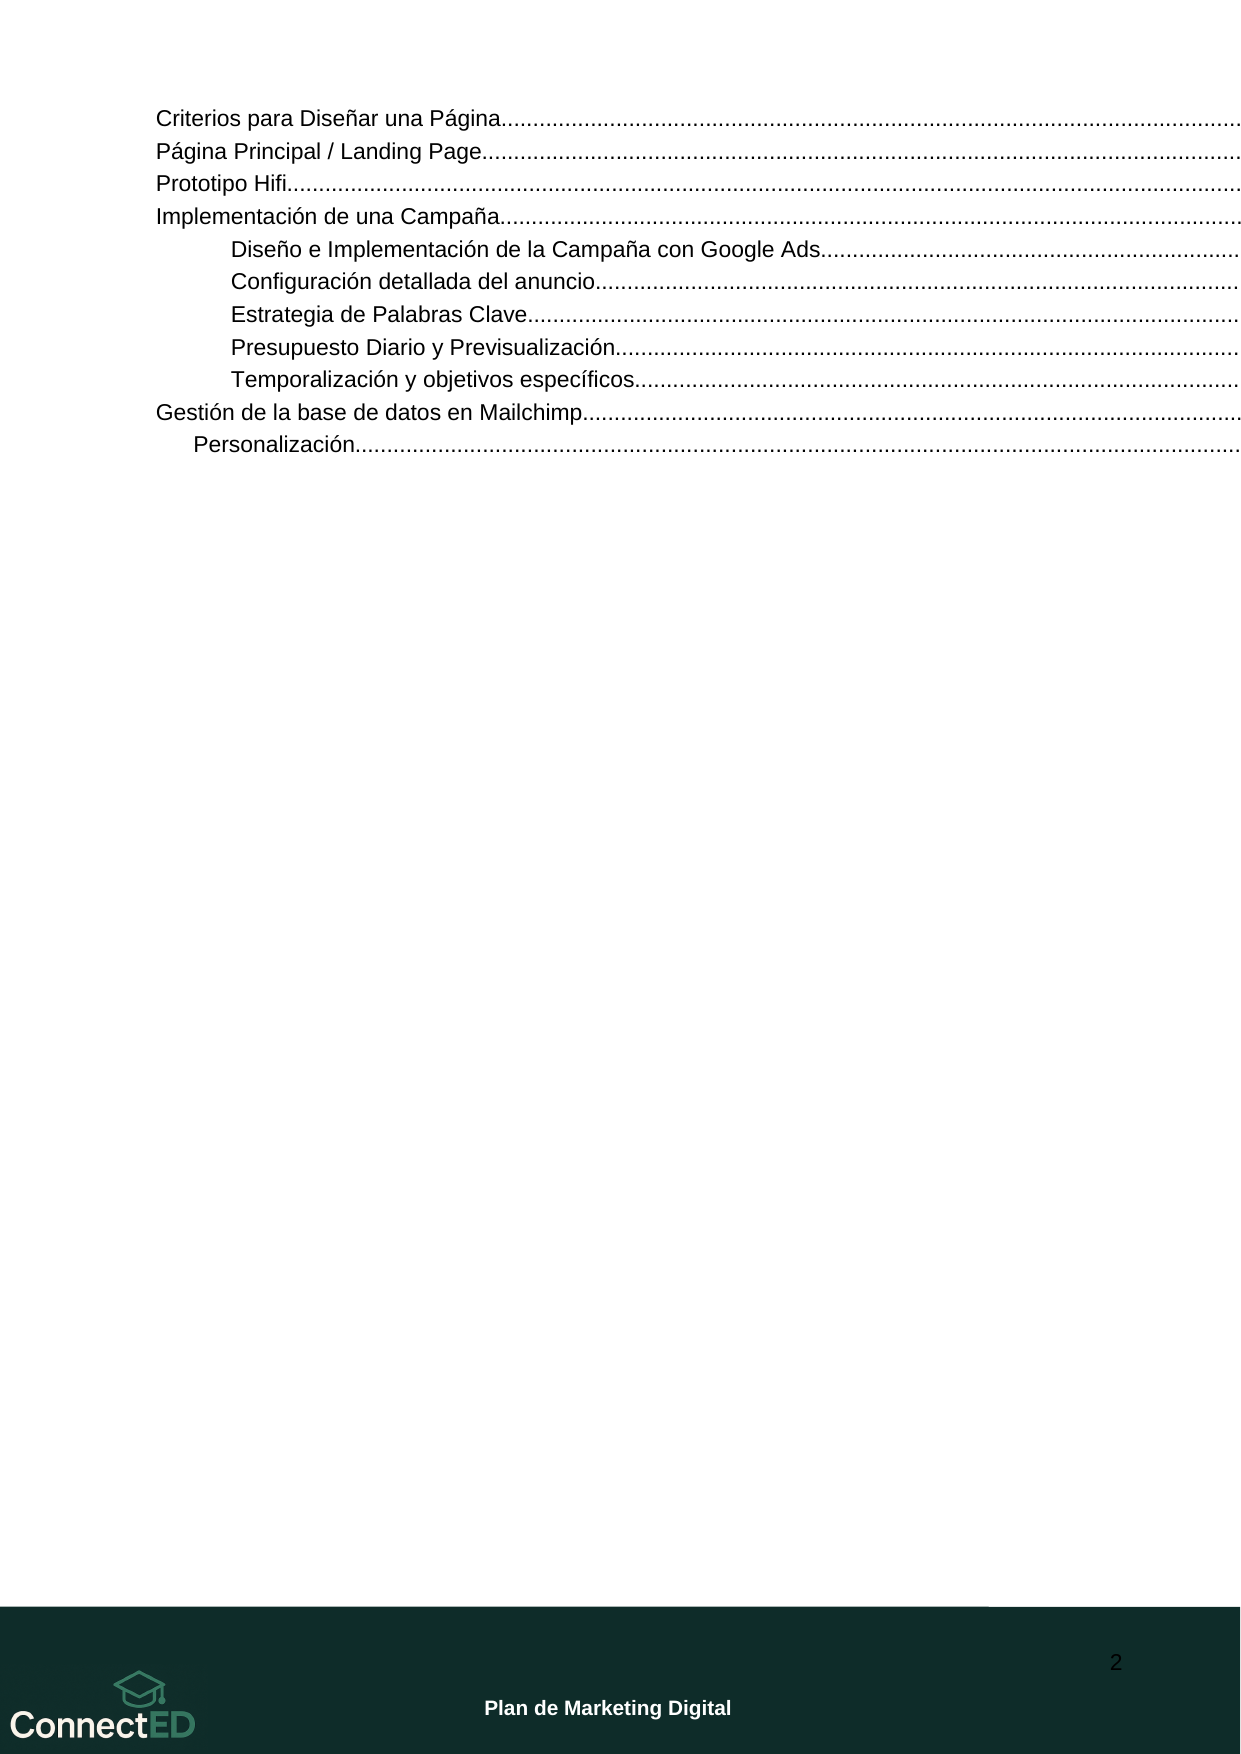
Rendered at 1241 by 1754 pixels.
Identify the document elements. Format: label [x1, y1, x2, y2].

picture [0, 1664, 208, 1750]
